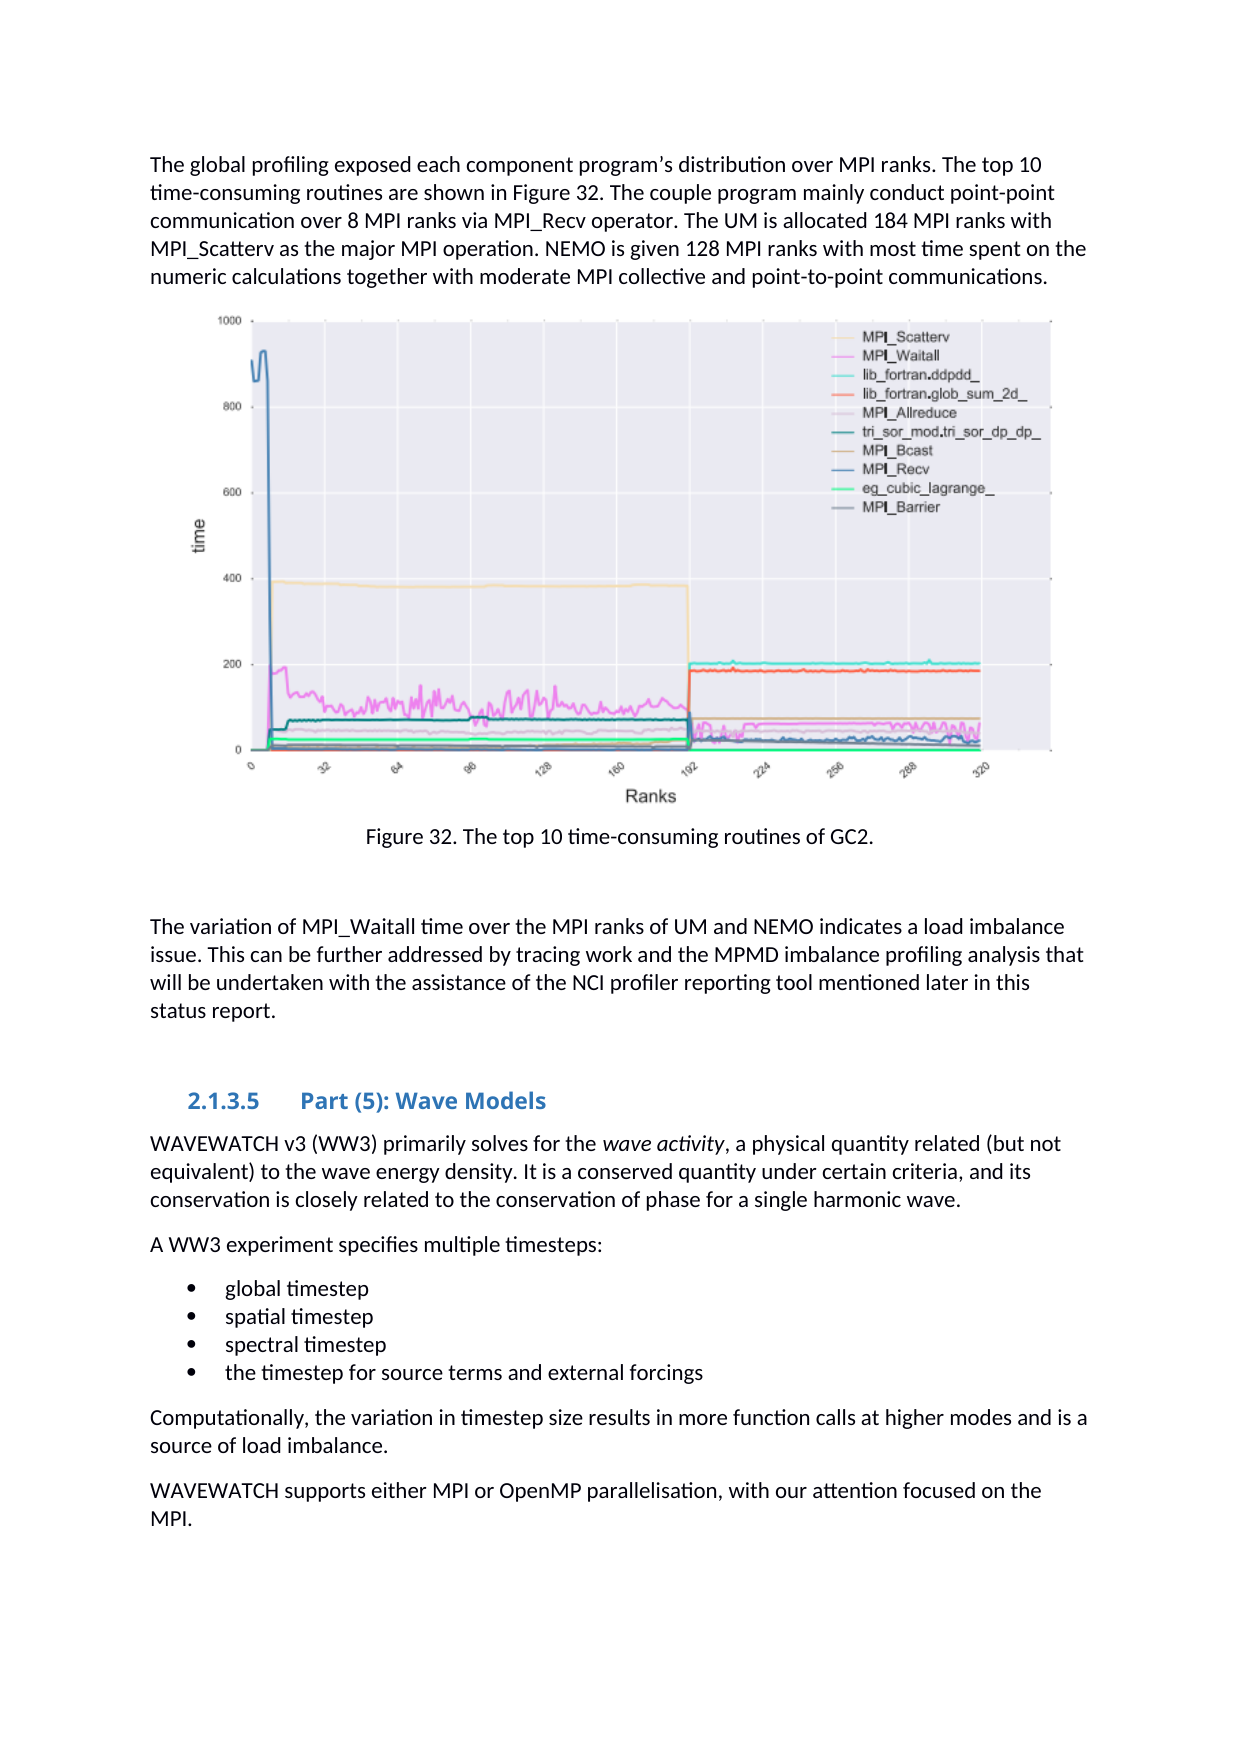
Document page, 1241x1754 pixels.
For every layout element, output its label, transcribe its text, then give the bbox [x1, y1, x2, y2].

text A WW3 experiment specifies multiple timesteps: [150, 1230, 1090, 1258]
text WAVEWATCH v3 (WW3) primarily solves for the wave activity, a physical quantity related (but not equivalent) to the wave energy density. It is a conserved quantity under certain criteria, and its conservation is closely related to the conservation of phase for a single harmonic wave. [150, 1129, 1090, 1213]
list spectral timestep [187, 1331, 1090, 1358]
list global timestep [187, 1274, 1090, 1302]
text Figure 32. The top 10 time-consuming routines of GC2. [150, 822, 1090, 851]
subtitle Part (5): Wave Models [187, 1085, 1090, 1117]
text The variation of MPI_Waitall time over the MPI ranks of UM and NEMO indicates a load imbalance issue. This can be further addressed by tracing work and the MPMD imbalance profiling analysis that will be undertaken with the assistance of the NCI profiler reporting tool mentioned later in this status report. [150, 912, 1090, 1024]
text Computationally, the variation in timestep size results in more function calls at higher modes and is a source of load imbalance. [150, 1403, 1090, 1459]
text WAVEWATCH supports either MPI or OpenMP parallelisation, with our attention focused on the MPI. [150, 1476, 1090, 1532]
list spatial timestep [187, 1302, 1090, 1331]
text The global profiling exposed each component program’s distribution over MPI ranks. The top 10 time-consuming routines are shown in Figure 32. The couple program mainly conduct point-point communication over 8 MPI ranks via MPI_Recv operator. The UM is allocated 184 MPI ranks with MPI_Scatterv as the major MPI operation. NEMO is given 128 MPI ranks with most time spent on the numeric calculations together with moderate MPI collective and point-to-point communications. [150, 150, 1090, 290]
list the timestep for source terms and external forcings [187, 1358, 1090, 1387]
